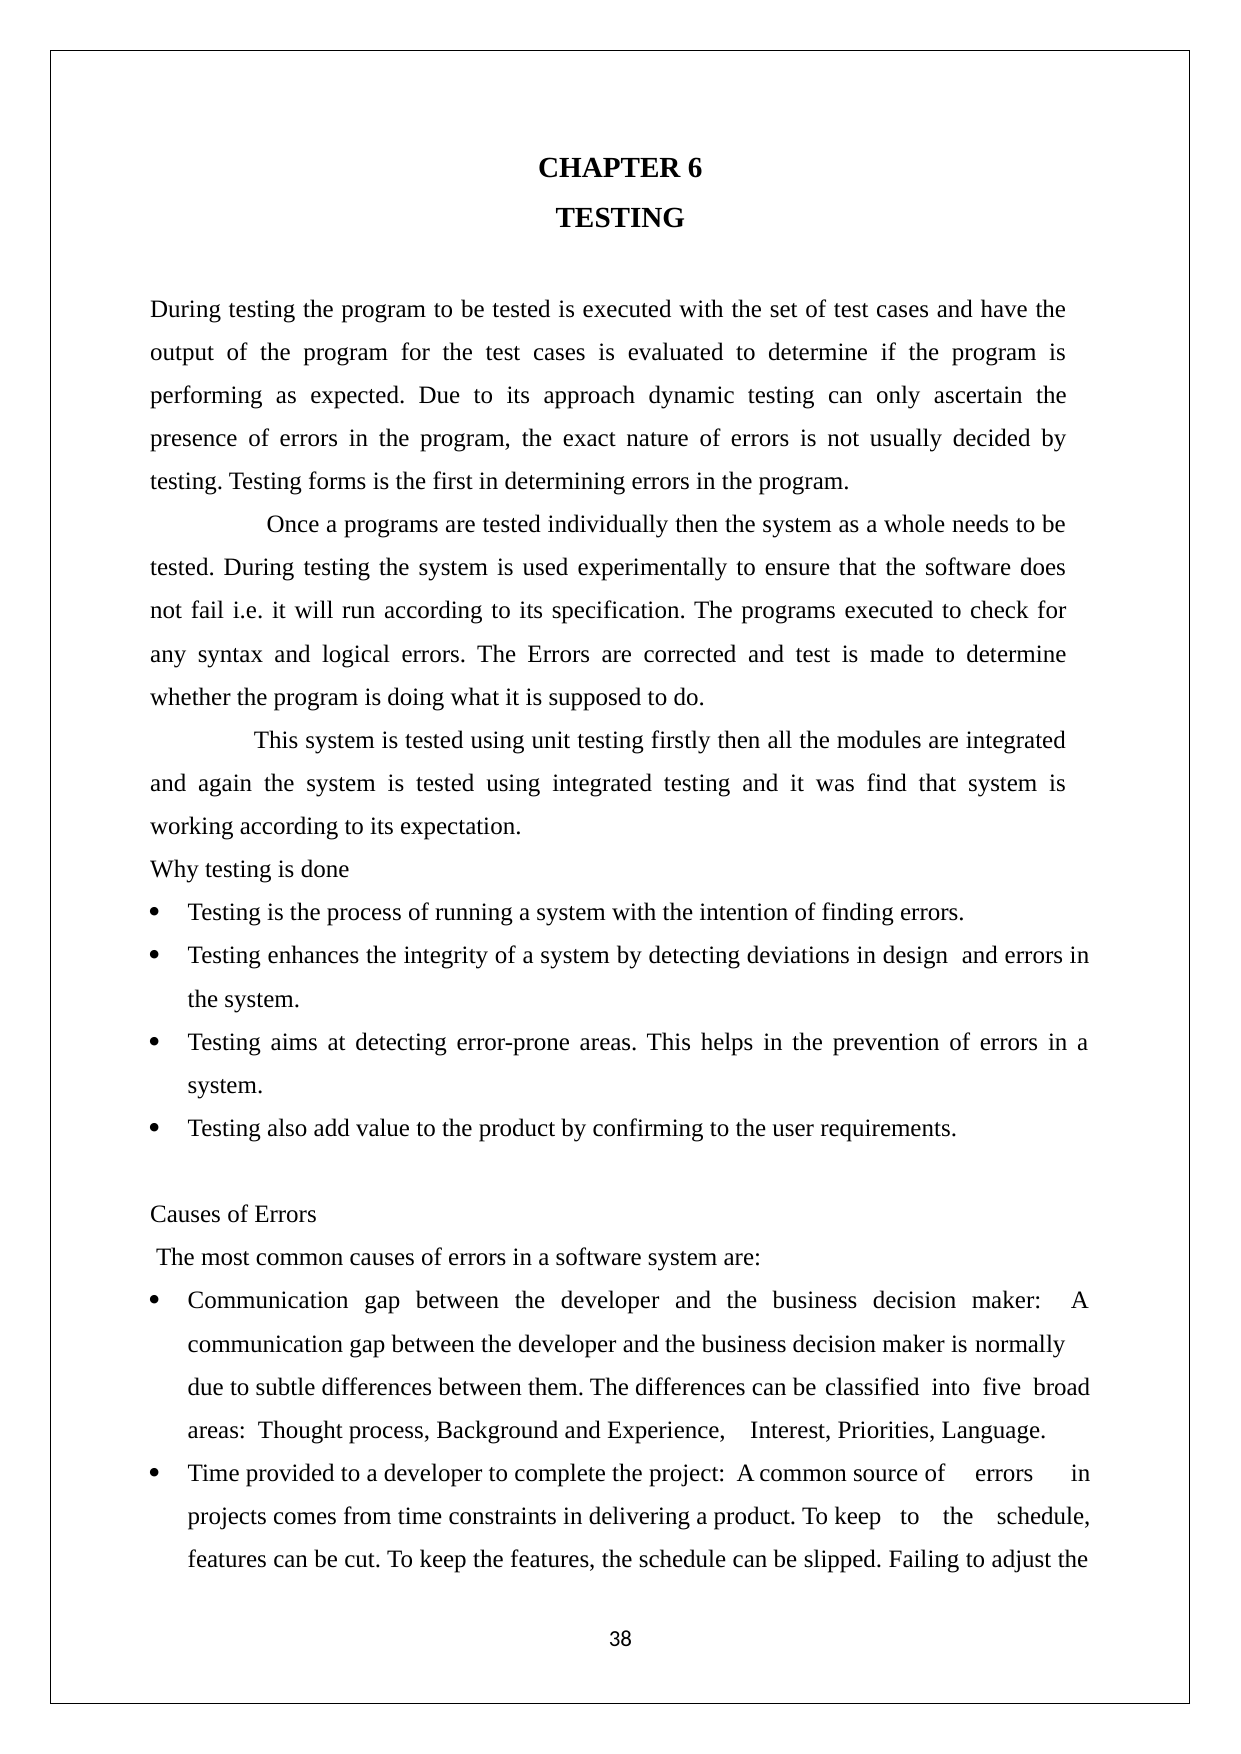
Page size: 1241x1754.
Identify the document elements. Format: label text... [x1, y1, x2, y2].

list Communication gap between the developer and the business decision maker: A communication gap between the developer and the business decision maker is normally due to subtle differences between them. The differences can be classified into five broad areas: Thought process, Background and Experience, Interest, Priorities, Language. [150, 1286, 1090, 1444]
text Once a programs are tested individually then the system as a whole needs to be tested. During testing the system is used experimentally to ensure that the software does not fail i.e. it will run according to its specification. The programs executed to check for any syntax and logical errors. The Errors are corrected and test is made to determine whether the program is doing what it is supposed to do. [150, 509, 1068, 711]
text CHAPTER 6 [150, 150, 1090, 183]
text During testing the program to be tested is executed with the set of test cases and have the output of the program for the test cases is evaluated to determine if the program is performing as expected. Due to its approach dynamic testing can only ascertain the presence of errors in the program, the exact nature of errors is not usually decided by testing. Testing forms is the first in determining errors in the program. [150, 294, 1068, 495]
list Testing also add value to the product by confirming to the user requirements. [150, 1113, 1090, 1142]
text Why testing is done [150, 854, 1090, 883]
list Testing is the process of running a system with the intention of finding errors. [150, 897, 1090, 926]
list Testing enhances the integrity of a system by detecting deviations in design and errors in the system. [150, 941, 1090, 1012]
text The most common causes of errors in a software system are: [150, 1242, 1090, 1271]
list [150, 1458, 1090, 1573]
list Testing aims at detecting error-prone areas. This helps in the prevention of errors in a system. [150, 1027, 1090, 1099]
text This system is tested using unit testing firstly then all the modules are integrated and again the system is tested using integrated testing and it was find that system is working according to its expectation. [150, 725, 1068, 840]
text Causes of Errors [150, 1199, 1090, 1228]
text TESTING [150, 200, 1090, 234]
